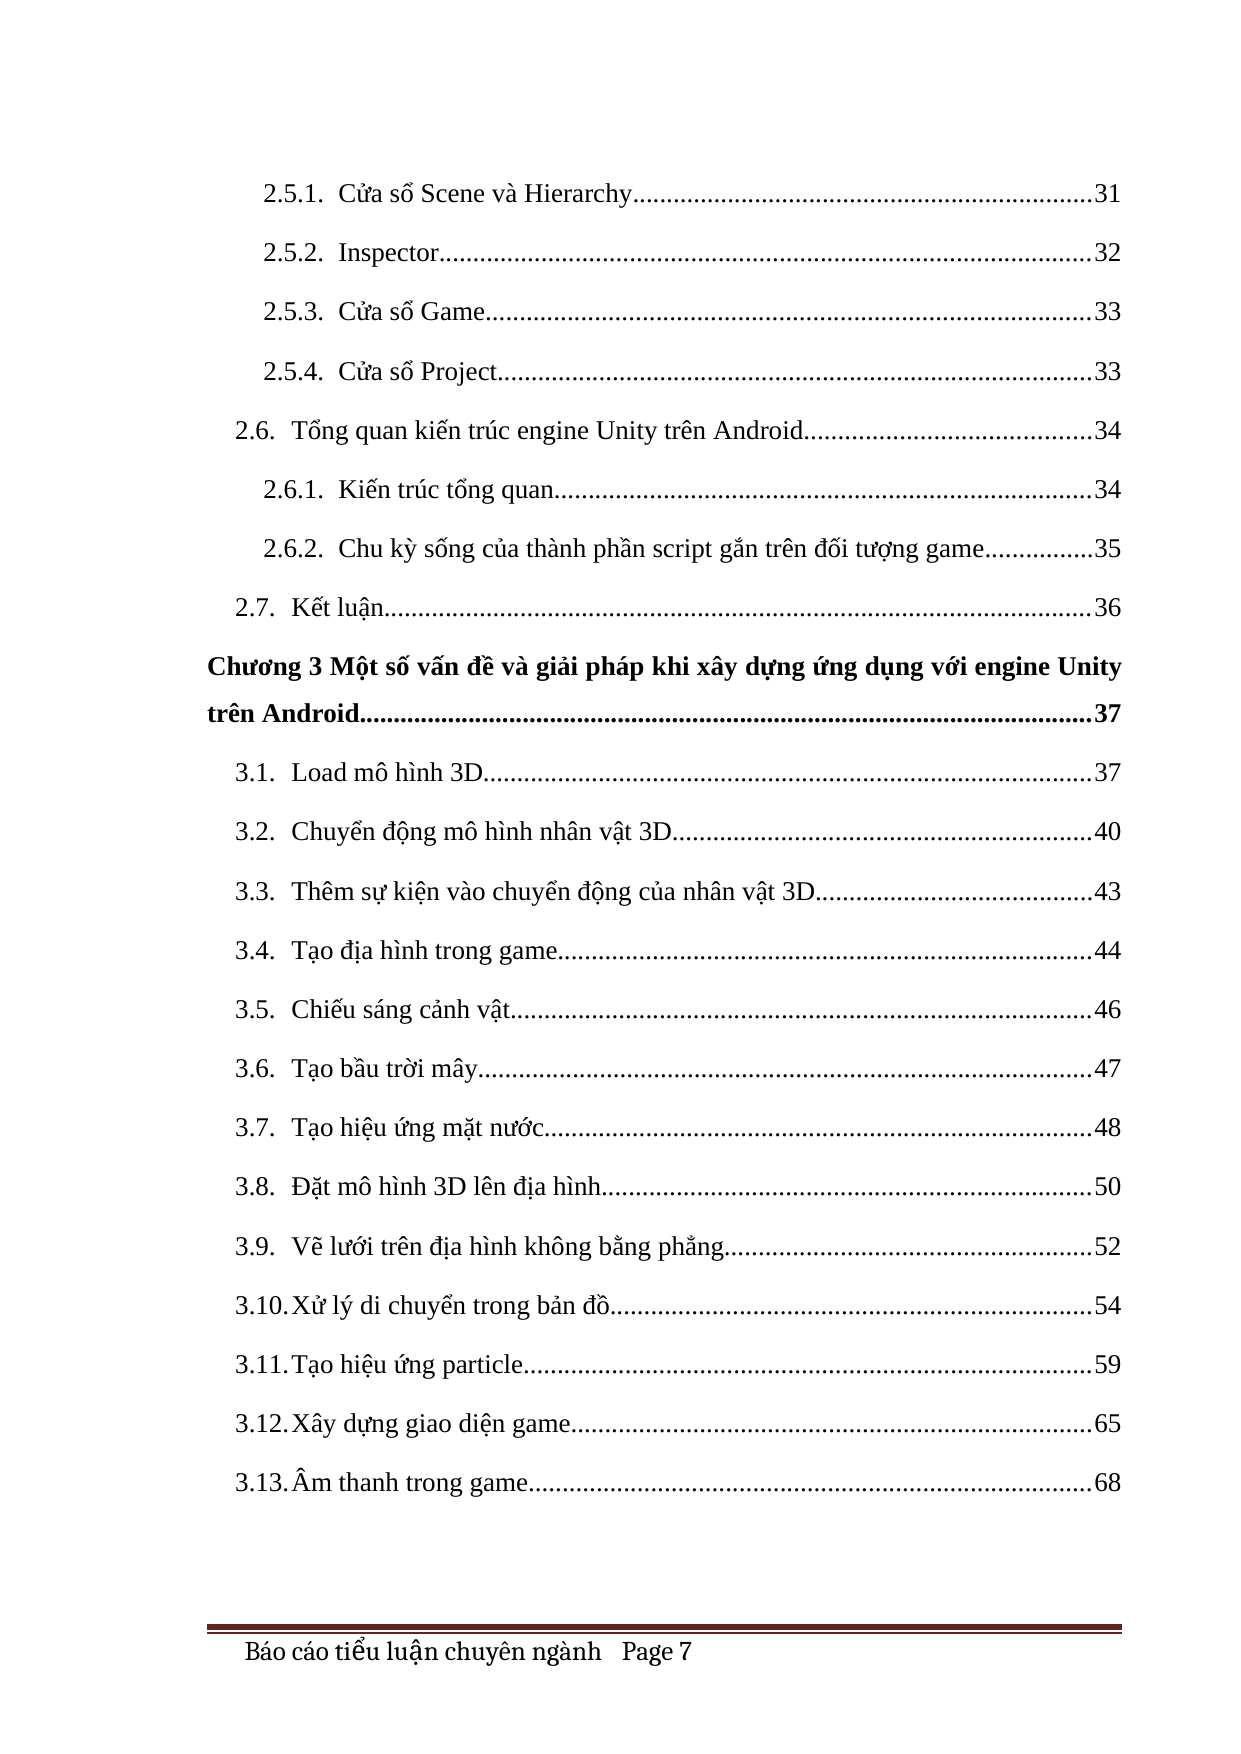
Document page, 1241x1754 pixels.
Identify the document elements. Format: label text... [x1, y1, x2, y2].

text 2.5.4. Cửa sổ Project 33 [261, 355, 1122, 386]
text 2.6.2. Chu kỳ sống của thành phần script gắn trên đối tượng game 35 [261, 532, 1122, 563]
text 2.6.1. Kiến trúc tổng quan 34 [261, 473, 1122, 504]
text 3.9. Vẽ lưới trên địa hình không bằng phẳng 52 [234, 1230, 1122, 1261]
text 3.3. Thêm sự kiện vào chuyển động của nhân vật 3D 43 [234, 875, 1122, 906]
text 3.8. Đặt mô hình 3D lên địa hình 50 [234, 1171, 1122, 1202]
text 2.5.2. Inspector 32 [261, 236, 1122, 267]
text 3.6. Tạo bầu trời mây 47 [234, 1052, 1122, 1083]
text 2.6. Tổng quan kiến trúc engine Unity trên Android 34 [234, 414, 1122, 445]
text 3.13. Âm thanh trong game 68 [234, 1466, 1122, 1497]
text 2.5.3. Cửa sổ Game 33 [261, 296, 1122, 327]
text 3.5. Chiếu sáng cảnh vật 46 [234, 993, 1122, 1024]
text 2.5.1. Cửa sổ Scene và Hierarchy 31 [261, 177, 1122, 208]
text 2.7. Kết luận 36 [234, 591, 1122, 622]
text 3.10. Xử lý di chuyển trong bản đồ 54 [234, 1289, 1122, 1320]
text Chương 3 Một số vấn đề và giải pháp khi xây dựng ứng dụng với engine Unity trên Android 37 [207, 651, 1122, 728]
text 3.12. Xây dựng giao diện game 65 [234, 1407, 1122, 1438]
text 3.11. Tạo hiệu ứng particle 59 [234, 1348, 1122, 1379]
text 3.4. Tạo địa hình trong game 44 [234, 934, 1122, 965]
text 3.2. Chuyển động mô hình nhân vật 3D 40 [234, 816, 1122, 847]
text 3.1. Load mô hình 3D 37 [234, 756, 1122, 787]
text 3.7. Tạo hiệu ứng mặt nước 48 [234, 1111, 1122, 1142]
